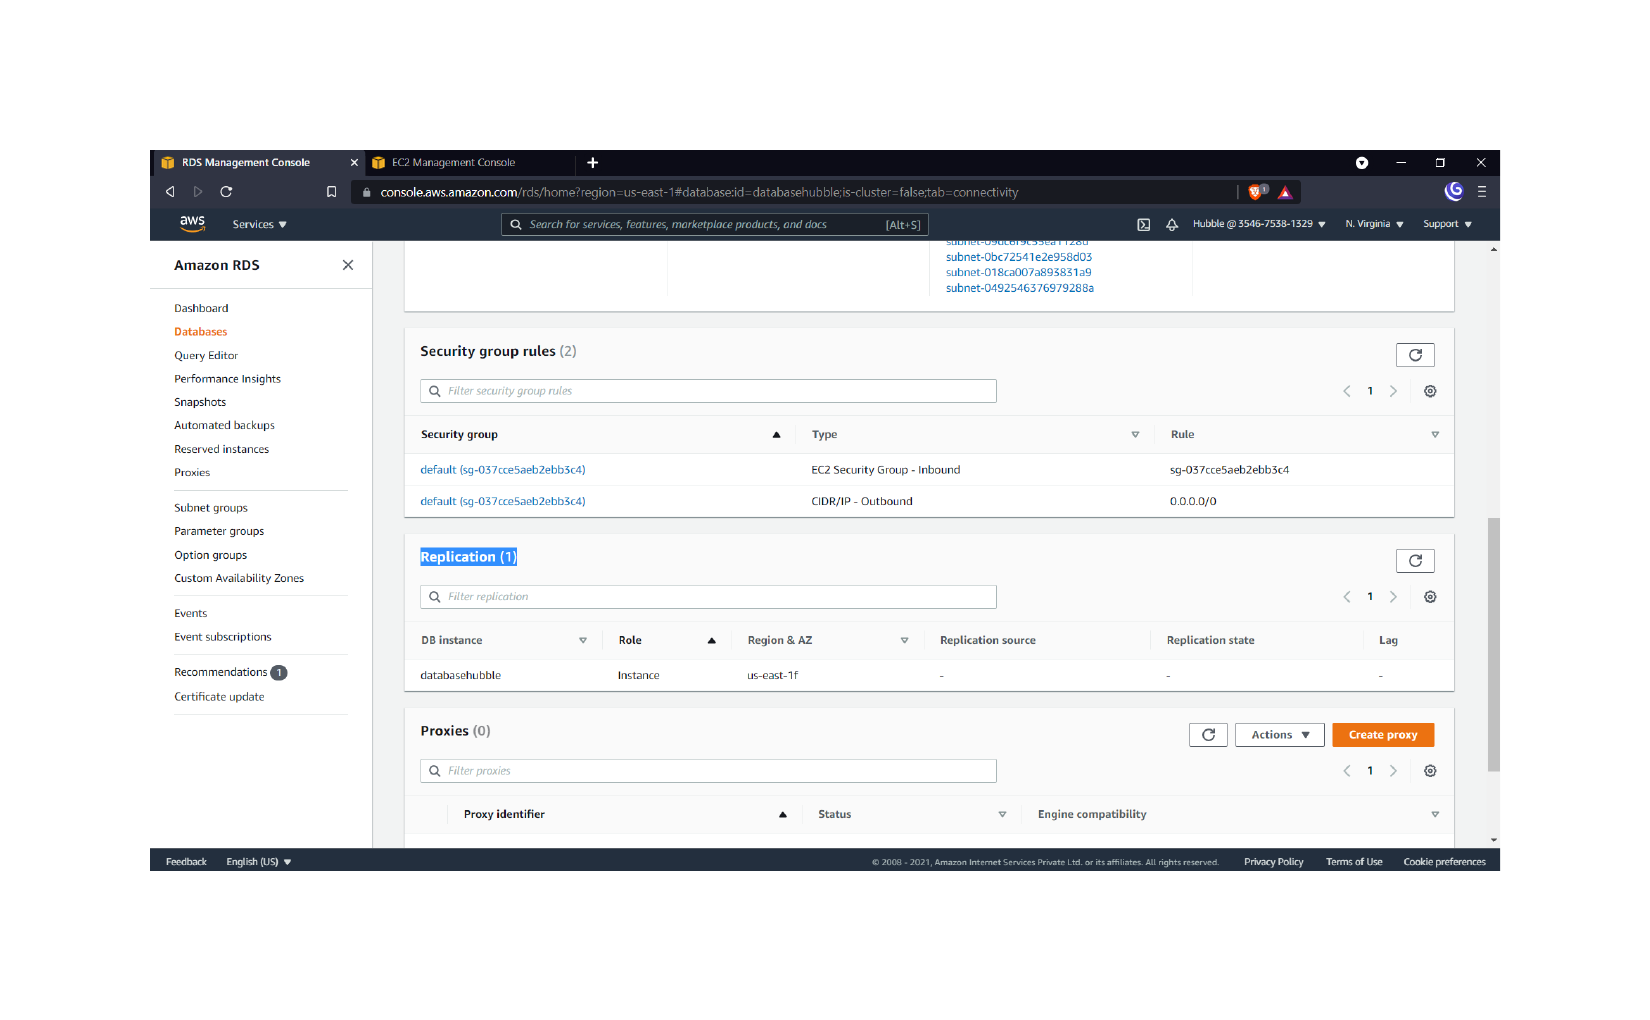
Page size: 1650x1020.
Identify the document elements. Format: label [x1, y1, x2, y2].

picture [150, 150, 1500, 871]
